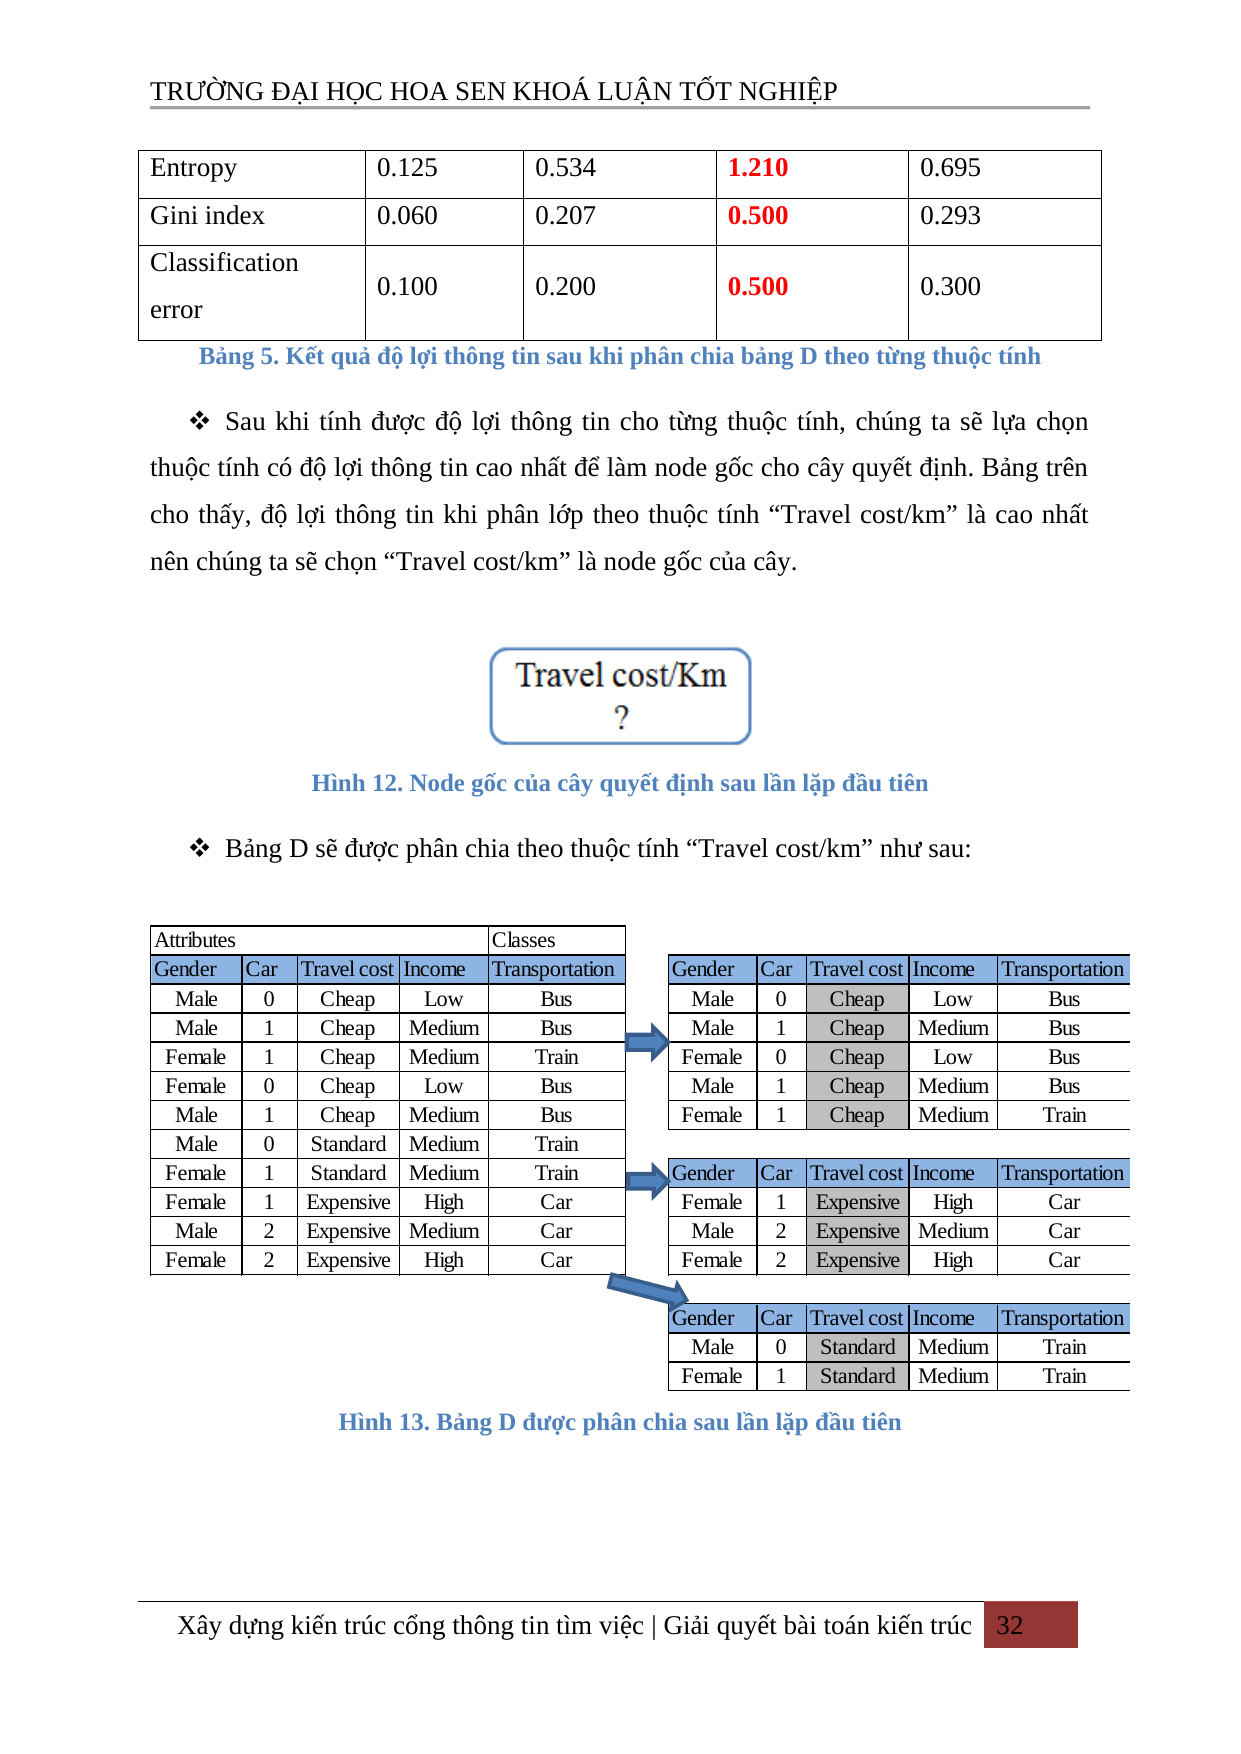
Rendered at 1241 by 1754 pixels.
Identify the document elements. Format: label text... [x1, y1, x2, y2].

list Sau khi tính được độ lợi thông tin cho từng thuộc tính, chúng ta sẽ lựa chọn thuộc tính có độ lợi thông tin cao nhất để làm node gốc cho cây quyết định. Bảng trên cho thấy, độ lợi thông tin khi phân lớp theo thuộc tính “Travel cost/km” là cao nhất nên chúng ta sẽ chọn “Travel cost/km” là node gốc của cây. [150, 405, 1090, 576]
table_cell 1.210 [717, 151, 908, 198]
table_cell 0.293 [909, 199, 1101, 245]
table_cell Gini index [139, 199, 365, 245]
table_cell 0.534 [524, 151, 716, 198]
text Hình 12. Node gốc của cây quyết định sau lần lặp đầu tiên [150, 768, 1090, 797]
table_cell 0.060 [366, 199, 523, 245]
table_cell 0.300 [909, 246, 1101, 340]
table_cell 0.500 [717, 199, 908, 245]
table_cell 0.125 [366, 151, 523, 198]
picture [482, 638, 758, 753]
table_cell 0.200 [524, 246, 716, 340]
table_cell Classification error [139, 246, 365, 340]
text Bảng 5. Kết quả độ lợi thông tin sau khi phân chia bảng D theo từng thuộc tính [150, 341, 1090, 369]
table_cell Entropy [139, 151, 365, 198]
table_cell 0.500 [717, 246, 908, 340]
table_cell 0.695 [909, 151, 1101, 198]
table_cell 0.100 [366, 246, 523, 340]
list Bảng D sẽ được phân chia theo thuộc tính “Travel cost/km” như sau: [187, 832, 1090, 863]
table_cell 0.207 [524, 199, 716, 245]
text Hình 13. Bảng D được phân chia sau lần lặp đầu tiên [150, 1407, 1090, 1436]
